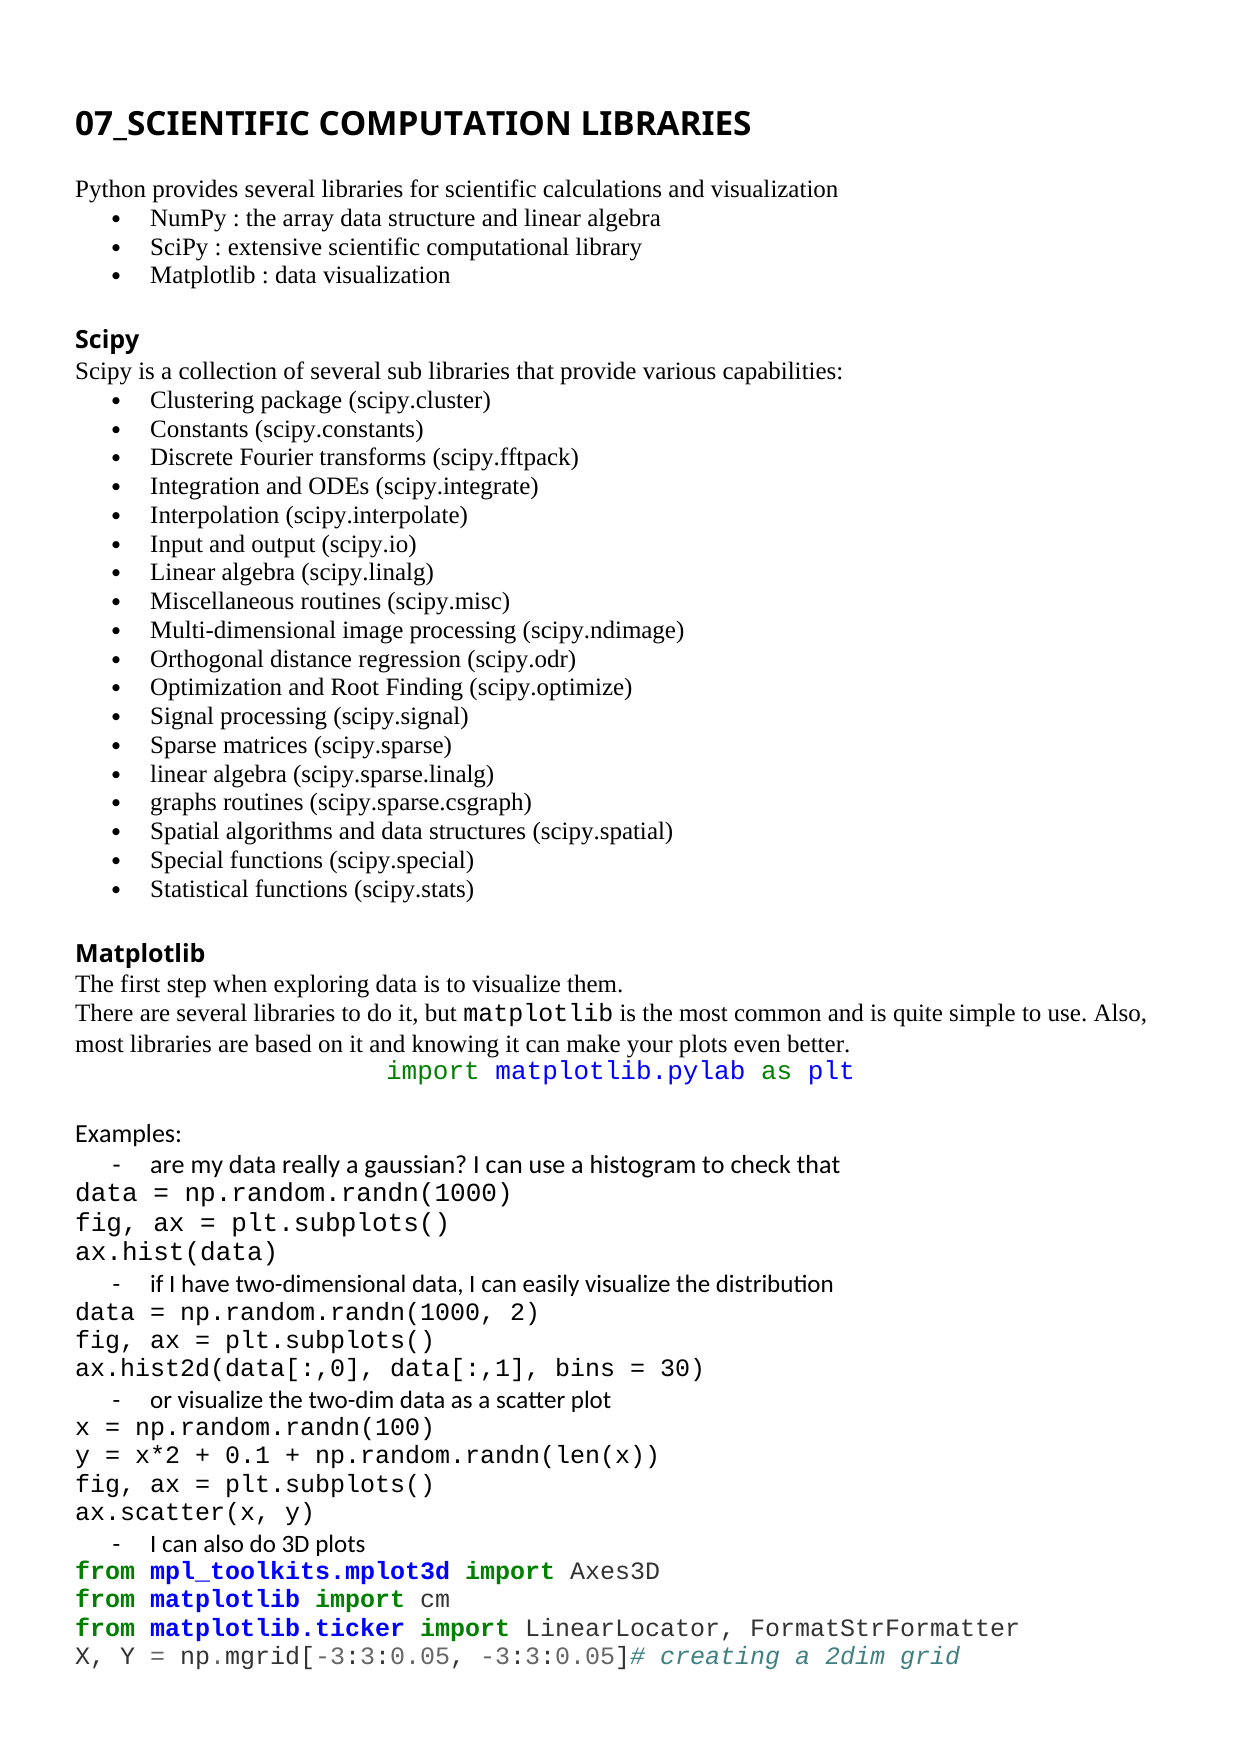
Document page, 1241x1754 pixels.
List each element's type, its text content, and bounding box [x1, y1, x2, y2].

list I can also do 3D plots [112, 1528, 1165, 1558]
text y = x*2 + 0.1 + np.random.randn(len(x)) [75, 1443, 1165, 1471]
list Special functions (scipy.special) [112, 845, 1165, 874]
text Python provides several libraries for scientific calculations and visualization [75, 174, 1165, 203]
text fig, ax = plt.subplots() [75, 1327, 1165, 1356]
list linear algebra (scipy.sparse.linalg) [112, 759, 1165, 787]
text data = np.random.randn(1000, 2) [75, 1299, 1165, 1327]
list Integration and ODEs (scipy.integrate) [112, 471, 1165, 500]
text from mpl_toolkits.mplot3d import Axes3D [75, 1558, 1165, 1587]
list if I have two-dimensional data, I can easily visualize the distribution [112, 1269, 1165, 1299]
list Multi-dimensional image processing (scipy.ndimage) [112, 615, 1165, 644]
list Interpolation (scipy.interpolate) [112, 500, 1165, 529]
text The first step when exploring data is to visualize them. [75, 969, 1165, 998]
text X, Y = np.mgrid[-3:3:0.05, -3:3:0.05]# creating a 2dim grid [75, 1643, 1165, 1672]
text x = np.random.randn(100) [75, 1415, 1165, 1443]
list Clustering package (scipy.cluster) [112, 385, 1165, 414]
list are my data really a gaussian? I can use a histogram to check that [112, 1148, 1165, 1180]
list graphs routines (scipy.sparse.csgraph) [112, 787, 1165, 816]
subtitle 07_SCIENTIFIC COMPUTATION LIBRARIES [75, 100, 1165, 145]
list Signal processing (scipy.signal) [112, 701, 1165, 730]
list Statistical functions (scipy.stats) [112, 874, 1165, 902]
text fig, ax = plt.subplots() [75, 1471, 1165, 1500]
list Spatial algorithms and data structures (scipy.spatial) [112, 816, 1165, 845]
text fig, ax = plt.subplots() [75, 1210, 1165, 1239]
text ax.scatter(x, y) [75, 1500, 1165, 1528]
text Examples: [75, 1117, 1165, 1148]
list Discrete Fourier transforms (scipy.fftpack) [112, 442, 1165, 471]
text data = np.random.randn(1000) [75, 1180, 1165, 1210]
list or visualize the two-dim data as a scatter plot [112, 1384, 1165, 1415]
list Miscellaneous routines (scipy.misc) [112, 586, 1165, 615]
subtitle Matplotlib [75, 935, 1165, 969]
text from matplotlib.ticker import LinearLocator, FormatStrFormatter [75, 1615, 1165, 1643]
text from matplotlib import cm [75, 1587, 1165, 1615]
list Linear algebra (scipy.linalg) [112, 557, 1165, 586]
list Optimization and Root Finding (scipy.optimize) [112, 672, 1165, 701]
text import matplotlib.pylab as plt [75, 1058, 1165, 1087]
list SciPy : extensive scientific computational library [112, 232, 1165, 260]
text ax.hist2d(data[:,0], data[:,1], bins = 30) [75, 1356, 1165, 1384]
list NumPy : the array data structure and linear algebra [112, 203, 1165, 232]
text There are several libraries to do it, but matplotlib is the most common and is quite simple to use. Also, most libraries are based on it and knowing it can make your plots even better. [75, 998, 1165, 1058]
text ax.hist(data) [75, 1239, 1165, 1269]
list Orthogonal distance regression (scipy.odr) [112, 644, 1165, 672]
text Scipy is a collection of several sub libraries that provide various capabilities: [75, 356, 1165, 385]
subtitle Scipy [75, 322, 1165, 356]
list Input and output (scipy.io) [112, 529, 1165, 557]
list Sparse matrices (scipy.sparse) [112, 730, 1165, 759]
list Matplotlib : data visualization [112, 260, 1165, 289]
list Constants (scipy.constants) [112, 414, 1165, 442]
